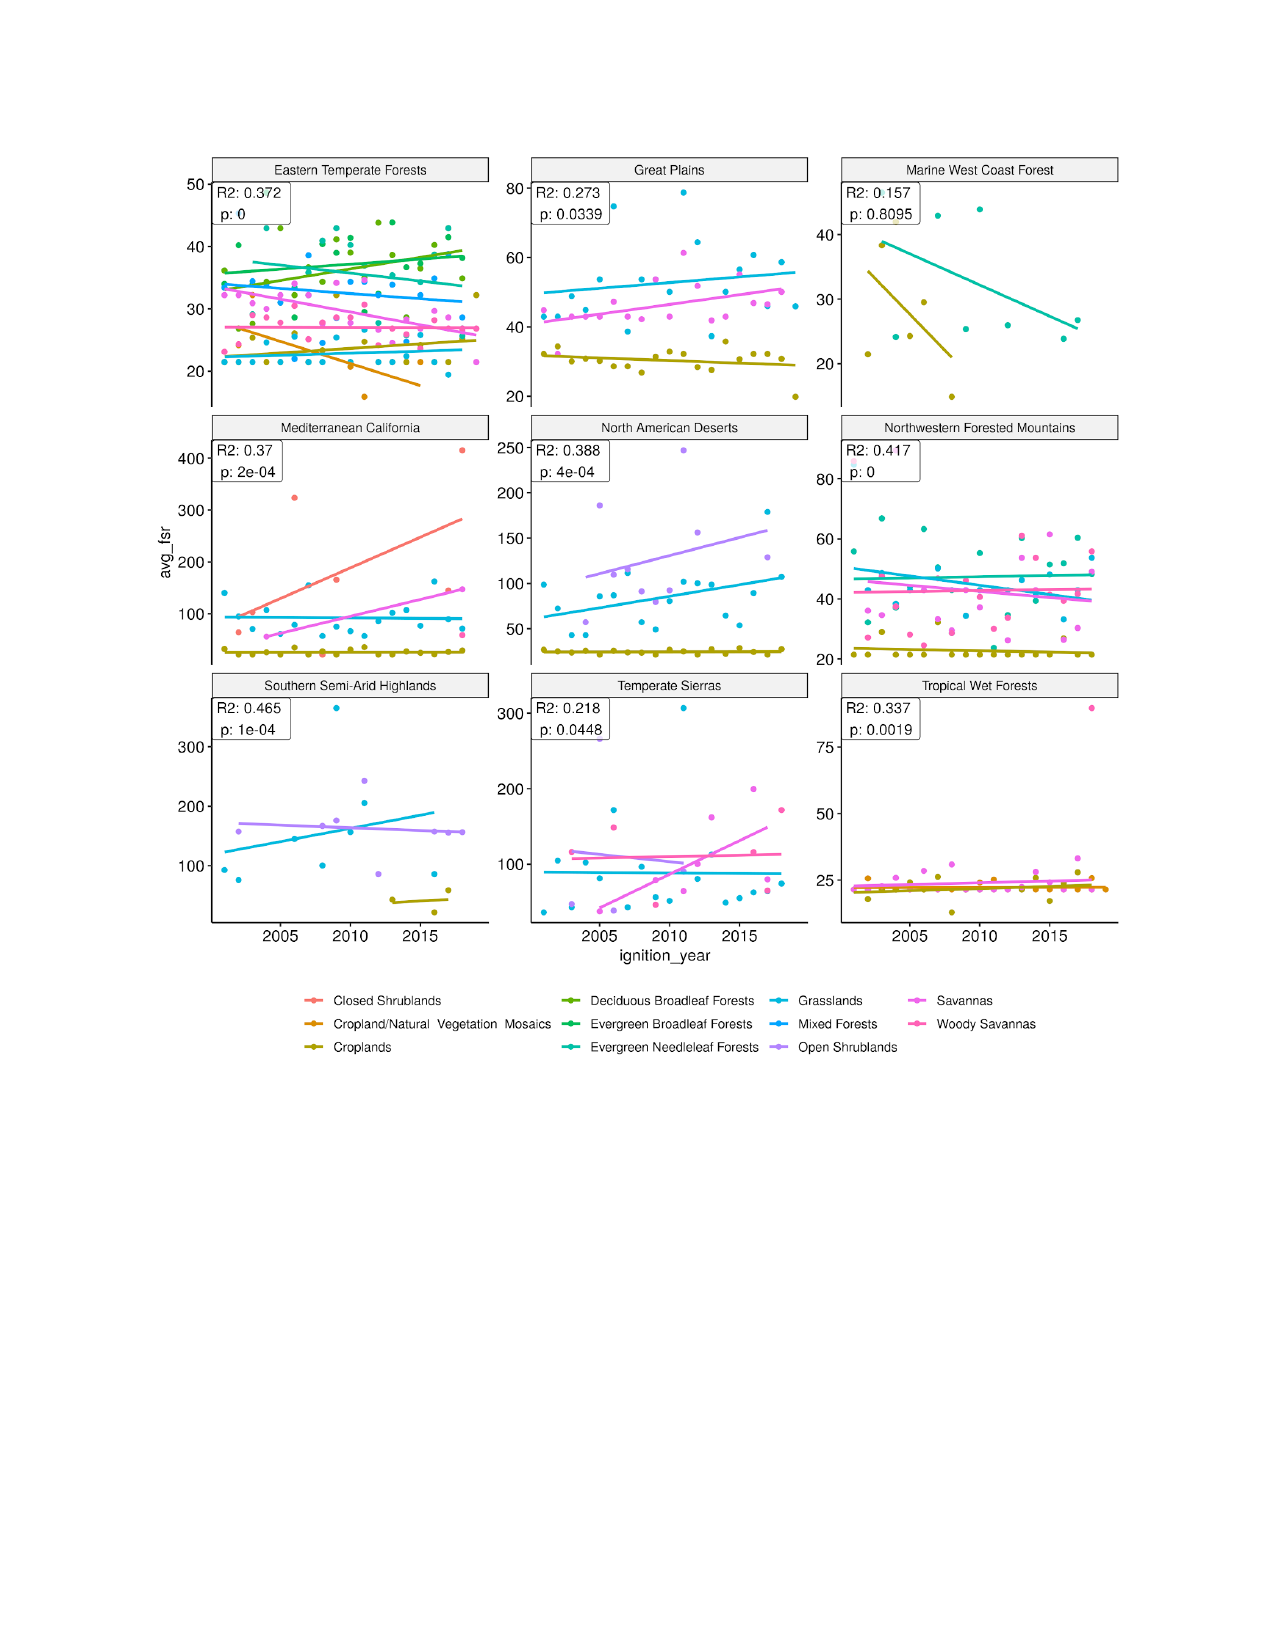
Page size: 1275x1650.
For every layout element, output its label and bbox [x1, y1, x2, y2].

picture [150, 150, 1125, 1074]
